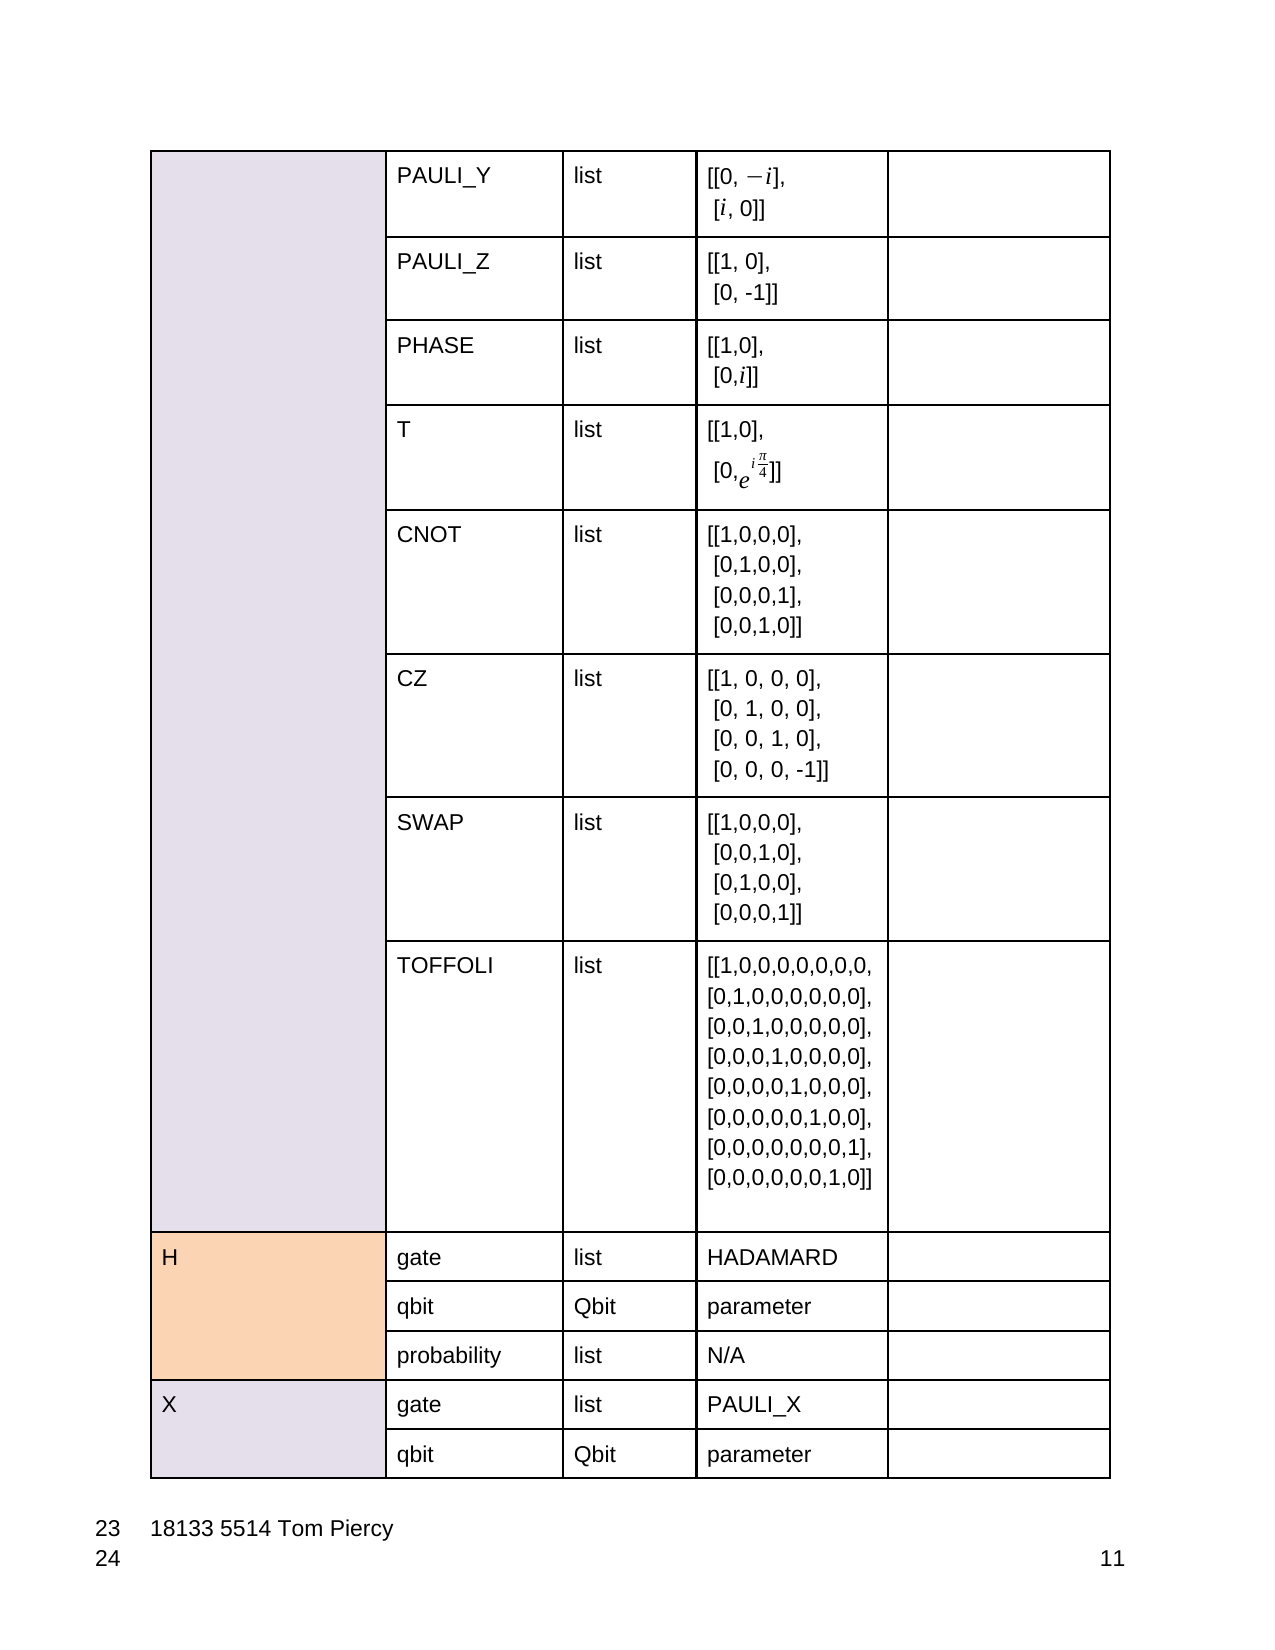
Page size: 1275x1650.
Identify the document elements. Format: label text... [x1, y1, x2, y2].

table_cell [[1,0,0,0], [0,1,0,0], [0,0,0,1], [0,0,1,0]] [698, 511, 887, 652]
table_cell list [564, 152, 695, 236]
table_cell PHASE [387, 321, 562, 404]
table_cell [[1, 0], [0, -1]] [698, 238, 887, 319]
table_cell Qbit [564, 1430, 695, 1477]
table_cell [889, 152, 1109, 236]
table_cell [[1,0], [0,]] [698, 321, 887, 404]
table_cell N/A [698, 1332, 887, 1379]
table_cell [889, 1430, 1109, 1477]
table_cell HADAMARD [698, 1233, 887, 1280]
table_cell [889, 1381, 1109, 1428]
table_cell list [564, 798, 695, 940]
table_cell PAULI_Y [387, 152, 562, 236]
table_cell [889, 321, 1109, 404]
table_cell T [387, 406, 562, 509]
table_cell [889, 406, 1109, 509]
table_cell list [564, 655, 695, 796]
table_cell list [564, 511, 695, 652]
table_cell [889, 1332, 1109, 1379]
table_cell list [564, 238, 695, 319]
table_cell list [564, 1381, 695, 1428]
table_cell list [564, 321, 695, 404]
table_cell list [564, 1332, 695, 1379]
table_cell [889, 798, 1109, 940]
table_cell X [152, 1381, 385, 1477]
table_cell [889, 238, 1109, 319]
table_cell [[1,0,0,0,0,0,0,0, [0,1,0,0,0,0,0,0], [0,0,1,0,0,0,0,0], [0,0,0,1,0,0,0,0], [0,0,0,0,1,0,0,0], [0,0,0,0,0,1,0,0], [0,0,0,0,0,0,0,1], [0,0,0,0,0,0,1,0]] [698, 942, 887, 1231]
table_cell probability [387, 1332, 562, 1379]
table_cell gate [387, 1381, 562, 1428]
table_cell parameter [698, 1282, 887, 1329]
table_cell H [152, 1233, 385, 1379]
table_cell qbit [387, 1282, 562, 1329]
table_cell [889, 1282, 1109, 1329]
table_cell [889, 655, 1109, 796]
table_cell TOFFOLI [387, 942, 562, 1231]
table_cell gate [387, 1233, 562, 1280]
table_cell qbit [387, 1430, 562, 1477]
table_cell [889, 1233, 1109, 1280]
table_cell [[1, 0, 0, 0], [0, 1, 0, 0], [0, 0, 1, 0], [0, 0, 0, -1]] [698, 655, 887, 796]
table_cell list [564, 1233, 695, 1280]
table_cell CZ [387, 655, 562, 796]
table_cell SWAP [387, 798, 562, 940]
table_cell Qbit [564, 1282, 695, 1329]
table_cell PAULI_Z [387, 238, 562, 319]
table_cell list [564, 942, 695, 1231]
table_cell [889, 942, 1109, 1231]
table_cell [[1,0,0,0], [0,0,1,0], [0,1,0,0], [0,0,0,1]] [698, 798, 887, 940]
table_cell CNOT [387, 511, 562, 652]
table_cell PAULI_X [698, 1381, 887, 1428]
table_cell list [564, 406, 695, 509]
table_cell parameter [698, 1430, 887, 1477]
table_cell [889, 511, 1109, 652]
table_cell [[0, ], [, 0]] [698, 152, 887, 236]
table_cell [[1,0], [0,]] [698, 406, 887, 509]
